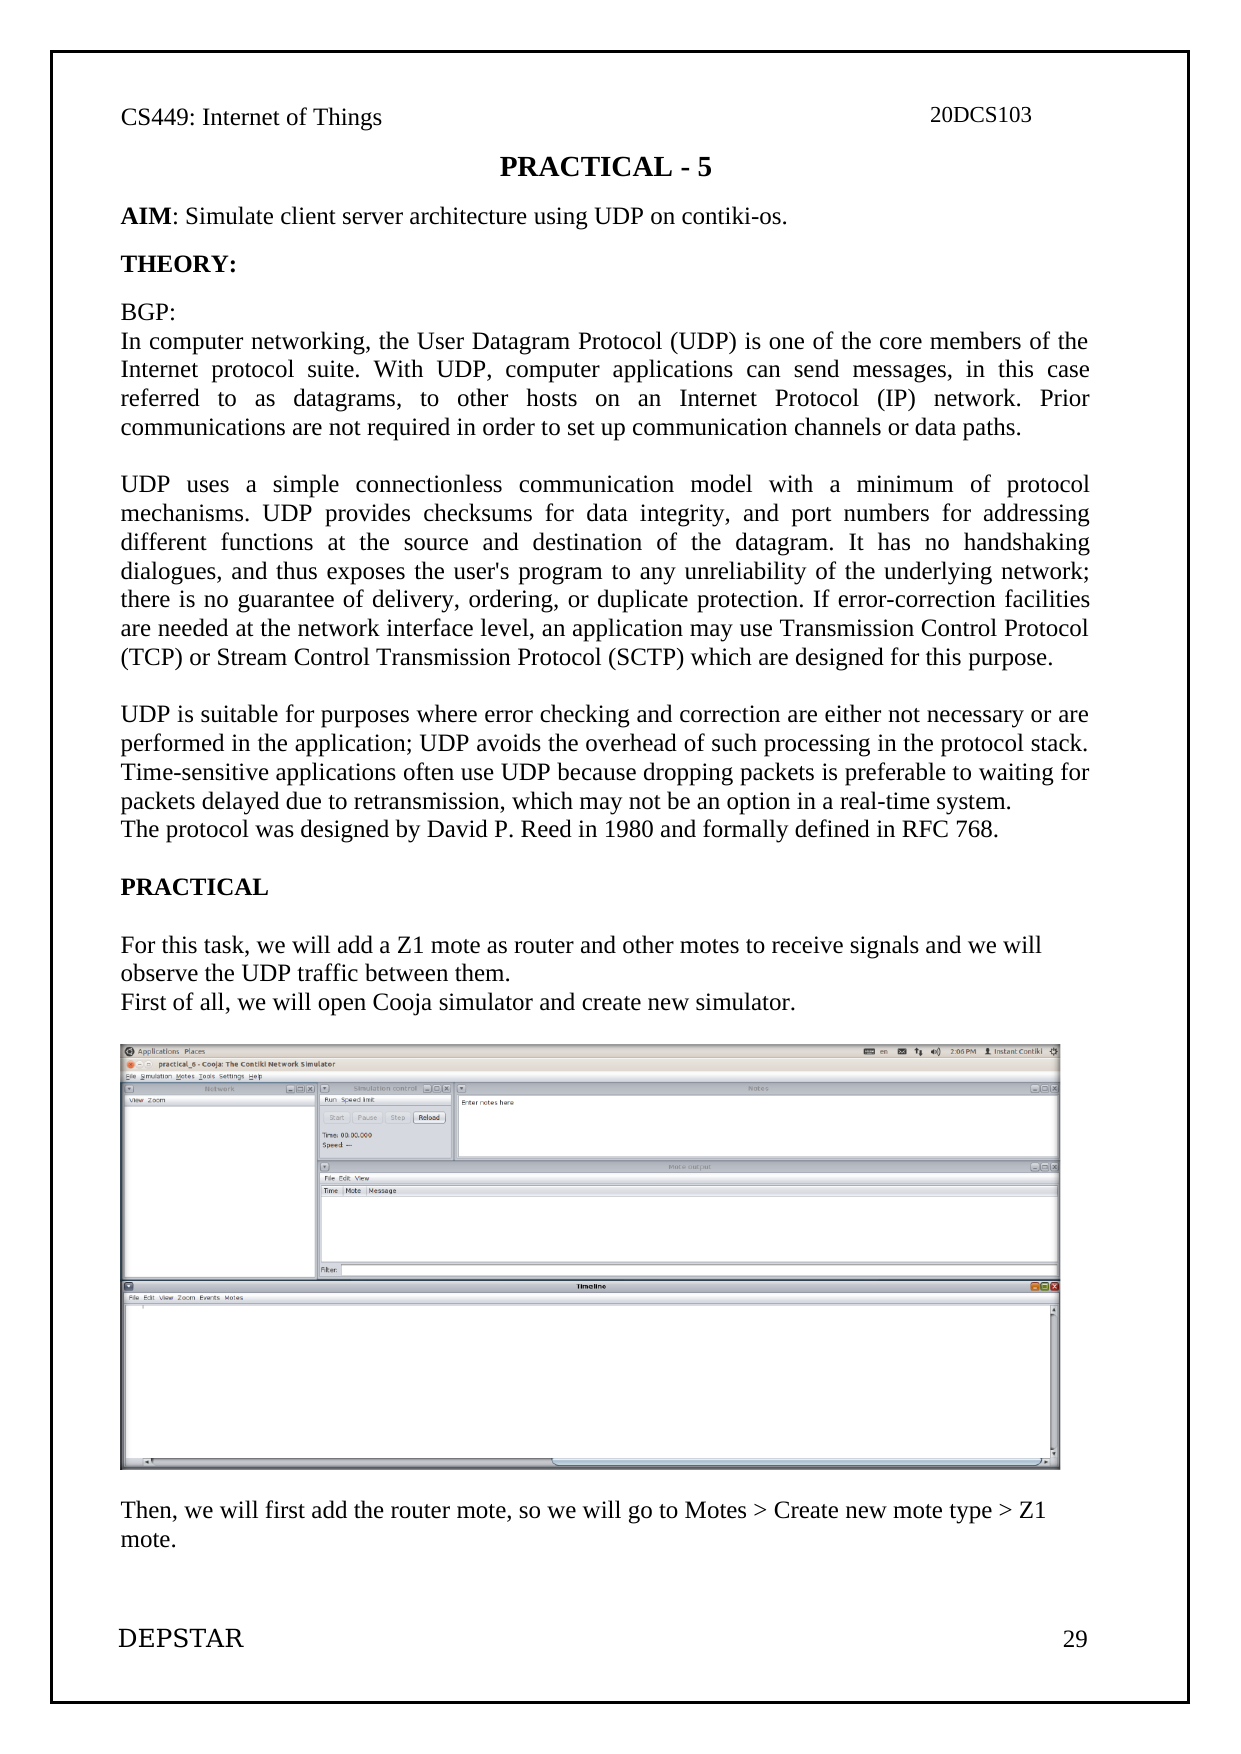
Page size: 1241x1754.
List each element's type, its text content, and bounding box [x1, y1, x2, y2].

subtitle THEORY: [120, 249, 1134, 278]
text In computer networking, the User Datagram Protocol (UDP) is one of the core members of the Internet protocol suite. With UDP, computer applications can send messages, in this case referred to as datagrams, to other hosts on an Internet Protocol (IP) network. Prior communications are not required in order to set up communication channels or data paths. [120, 326, 1090, 441]
text For this task, we will add a Z1 mote as router and other motes to receive signals and we will observe the UDP traffic between them. [120, 930, 1044, 987]
text UDP is suitable for purposes where error checking and correction are either not necessary or are performed in the application; UDP avoids the overhead of such processing in the protocol stack. Time-sensitive applications often use UDP because dropping packets is preferable to waiting for packets delayed due to retransmission, which may not be an option in a real-time system. [120, 699, 1090, 814]
text Then, we will first add the router mote, so we will go to Motes > Create new mote type > Z1 mote. [120, 1496, 1049, 1553]
picture [120, 1044, 1061, 1470]
text UDP uses a simple connectionless communication model with a minimum of protocol mechanisms. UDP provides checksums for data integrity, and port numbers for addressing different functions at the source and destination of the datagram. It has no handshaking dialogues, and thus exposes the user's program to any unreliability of the underlying network; there is no guarantee of delivery, ordering, or duplicate protection. If error-correction facilities are needed at the network interface level, an application may use Transmission Control Protocol (TCP) or Stream Control Transmission Protocol (SCTP) which are designed for this purpose. [120, 469, 1090, 671]
text AIM: Simulate client server architecture using UDP on contiki-os. [120, 201, 1134, 230]
subtitle PRACTICAL [120, 872, 1134, 901]
text BGP: [120, 297, 1134, 326]
text The protocol was designed by David P. Reed in 1980 and formally defined in RFC 768. [120, 814, 1134, 843]
subtitle PRACTICAL - 5 [119, 149, 1092, 182]
text First of all, we will open Cooja simulator and create new simulator. [120, 987, 1134, 1016]
